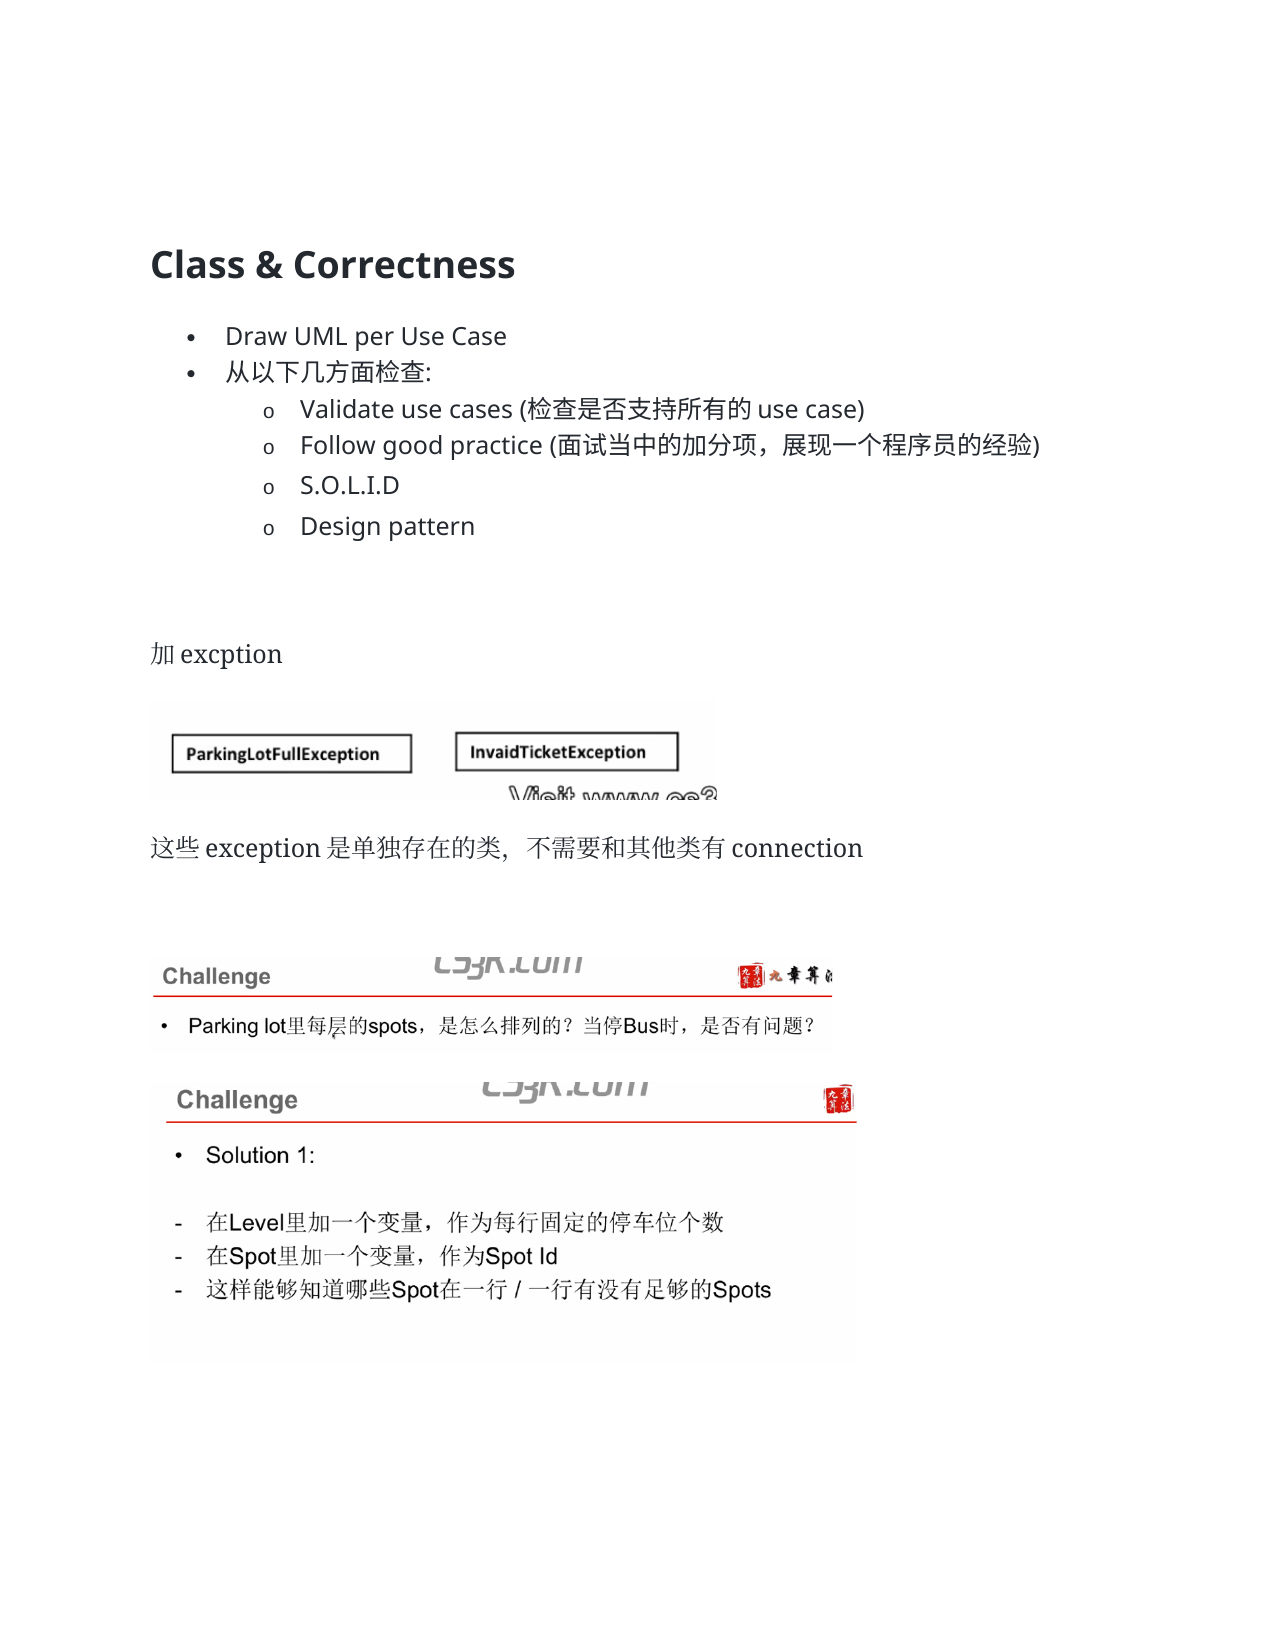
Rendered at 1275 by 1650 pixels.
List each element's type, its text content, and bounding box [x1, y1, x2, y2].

picture [150, 699, 717, 800]
list Follow good practice (面试当中的加分项，展现一个程序员的经验) [262, 425, 1125, 462]
list S.O.L.I.D [262, 468, 1125, 502]
list Design pattern [262, 508, 1125, 542]
list Draw UML per Use Case [187, 319, 1125, 353]
list 从以下几方面检查: [187, 353, 1125, 389]
list Validate use cases (检查是否支持所有的use case) [262, 389, 1125, 425]
picture [150, 957, 833, 1054]
text 这些exception是单独存在的类，不需要和其他类有connection [150, 829, 1125, 865]
text 加excption [150, 634, 1125, 671]
text Class & Correctness [150, 238, 1125, 289]
picture [150, 1082, 857, 1365]
